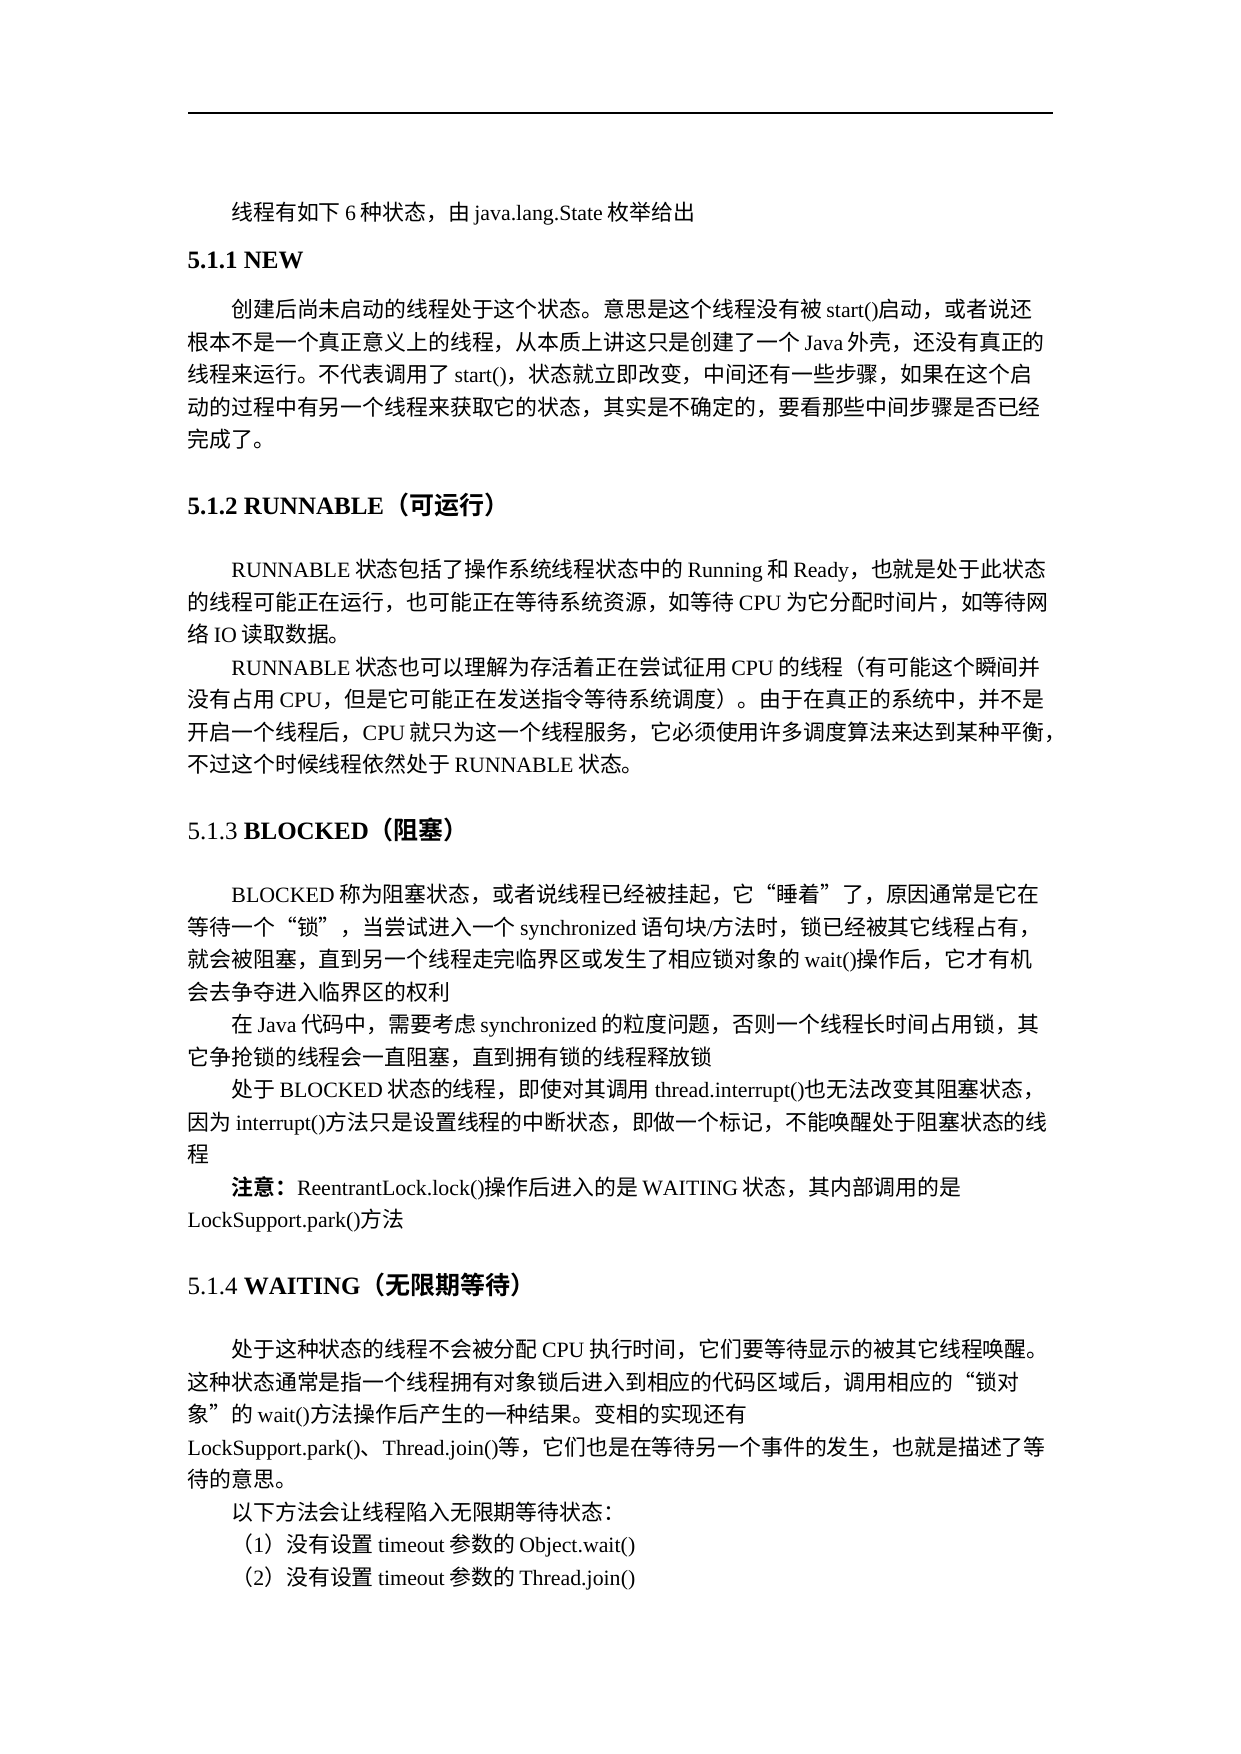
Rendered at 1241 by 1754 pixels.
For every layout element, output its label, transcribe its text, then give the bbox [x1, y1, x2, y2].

text RUNNABLE状态也可以理解为存活着正在尝试征用CPU的线程（有可能这个瞬间并没有占用CPU，但是它可能正在发送指令等待系统调度）。由于在真正的系统中，并不是开启一个线程后，CPU就只为这一个线程服务，它必须使用许多调度算法来达到某种平衡，不过这个时候线程依然处于RUNNABLE状态。 [187, 649, 1053, 779]
text RUNNABLE状态包括了操作系统线程状态中的Running和Ready，也就是处于此状态的线程可能正在运行，也可能正在等待系统资源，如等待CPU为它分配时间片，如等待网络IO读取数据。 [187, 552, 1053, 649]
subtitle NEW [187, 243, 1053, 276]
text 在Java代码中，需要考虑synchronized的粒度问题，否则一个线程长时间占用锁，其它争抢锁的线程会一直阻塞，直到拥有锁的线程释放锁 [187, 1007, 1053, 1072]
text 创建后尚未启动的线程处于这个状态。意思是这个线程没有被start()启动，或者说还根本不是一个真正意义上的线程，从本质上讲这只是创建了一个Java外壳，还没有真正的线程来运行。不代表调用了start()，状态就立即改变，中间还有一些步骤，如果在这个启动的过程中有另一个线程来获取它的状态，其实是不确定的，要看那些中间步骤是否已经完成了。 [187, 292, 1053, 454]
text 线程有如下6种状态，由java.lang.State枚举给出 [187, 194, 1053, 227]
text 处于BLOCKED状态的线程，即使对其调用 thread.interrupt()也无法改变其阻塞状态，因为interrupt()方法只是设置线程的中断状态，即做一个标记，不能唤醒处于阻塞状态的线程 [187, 1072, 1053, 1169]
text （2）没有设置timeout参数的Thread.join() [187, 1559, 1053, 1592]
text 以下方法会让线程陷入无限期等待状态： [187, 1494, 1053, 1527]
subtitle RUNNABLE（可运行） [187, 471, 1053, 536]
subtitle WAITING（无限期等待） [187, 1251, 1053, 1316]
text BLOCKED称为阻塞状态，或者说线程已经被挂起，它“睡着”了，原因通常是它在等待一个“锁”，当尝试进入一个synchronized语句块/方法时，锁已经被其它线程占有，就会被阻塞，直到另一个线程走完临界区或发生了相应锁对象的wait()操作后，它才有机会去争夺进入临界区的权利 [187, 877, 1053, 1007]
text （1）没有设置timeout参数的Object.wait() [187, 1527, 1053, 1559]
subtitle BLOCKED（阻塞） [187, 796, 1053, 861]
text 注意：ReentrantLock.lock()操作后进入的是WAITING状态，其内部调用的是LockSupport.park()方法 [187, 1169, 1053, 1234]
text 处于这种状态的线程不会被分配CPU执行时间，它们要等待显示的被其它线程唤醒。这种状态通常是指一个线程拥有对象锁后进入到相应的代码区域后，调用相应的“锁对象”的wait()方法操作后产生的一种结果。变相的实现还有LockSupport.park()、Thread.join()等，它们也是在等待另一个事件的发生，也就是描述了等待的意思。 [187, 1332, 1053, 1494]
